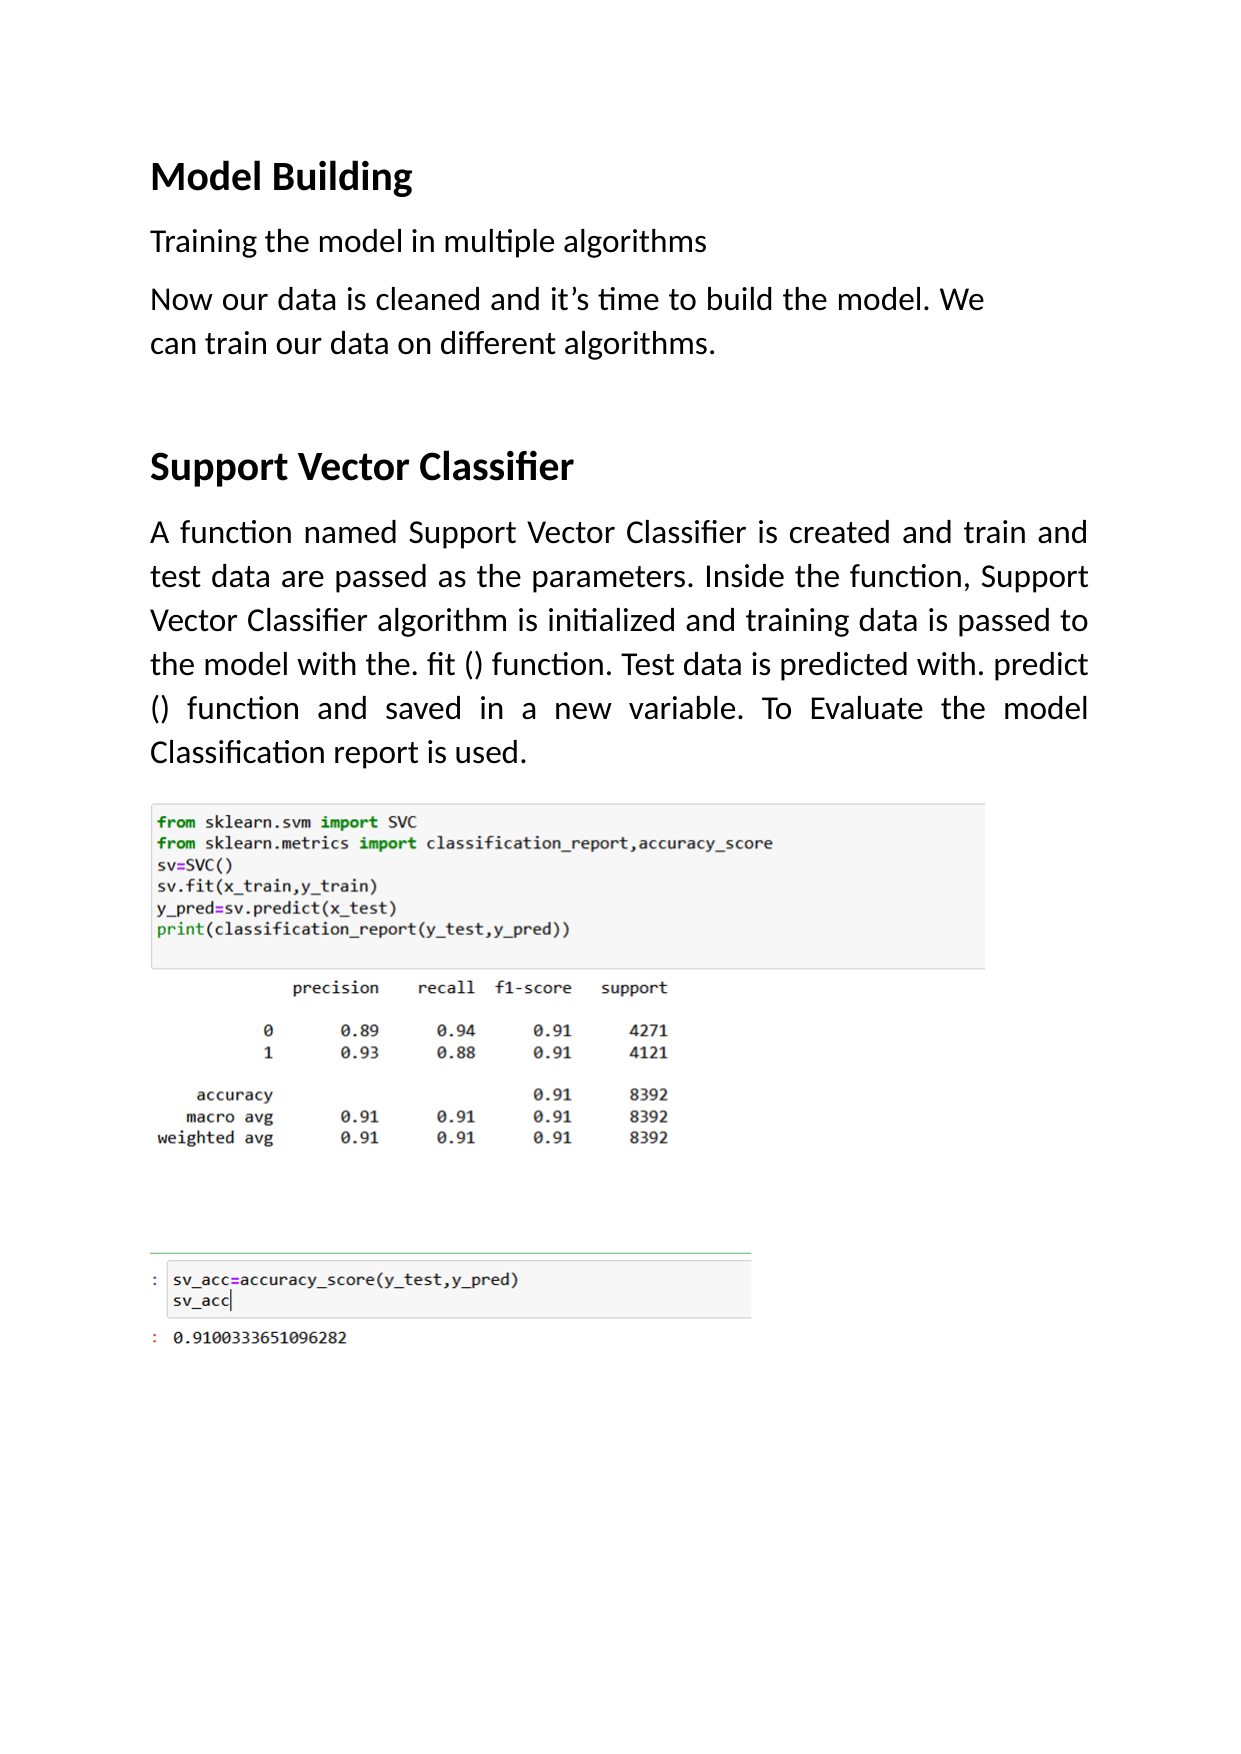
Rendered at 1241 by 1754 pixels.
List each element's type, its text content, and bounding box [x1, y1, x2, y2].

picture [150, 791, 986, 1184]
text Support Vector Classifier [150, 440, 1090, 491]
text Now our data is cleaned and it’s time to build the model. We can train our data on different algorithms. [150, 278, 987, 363]
text A function named Support Vector Classifier is created and train and test data are passed as the parameters. Inside the function, Support Vector Classifier algorithm is initialized and training data is passed to the model with the. fit () function. Test data is predicted with. predict () function and saved in a new variable. To Evaluate the model Classification report is used. [150, 511, 1090, 772]
text Model Building [150, 150, 987, 201]
text Training the model in multiple algorithms [150, 220, 987, 260]
picture [150, 1232, 752, 1361]
